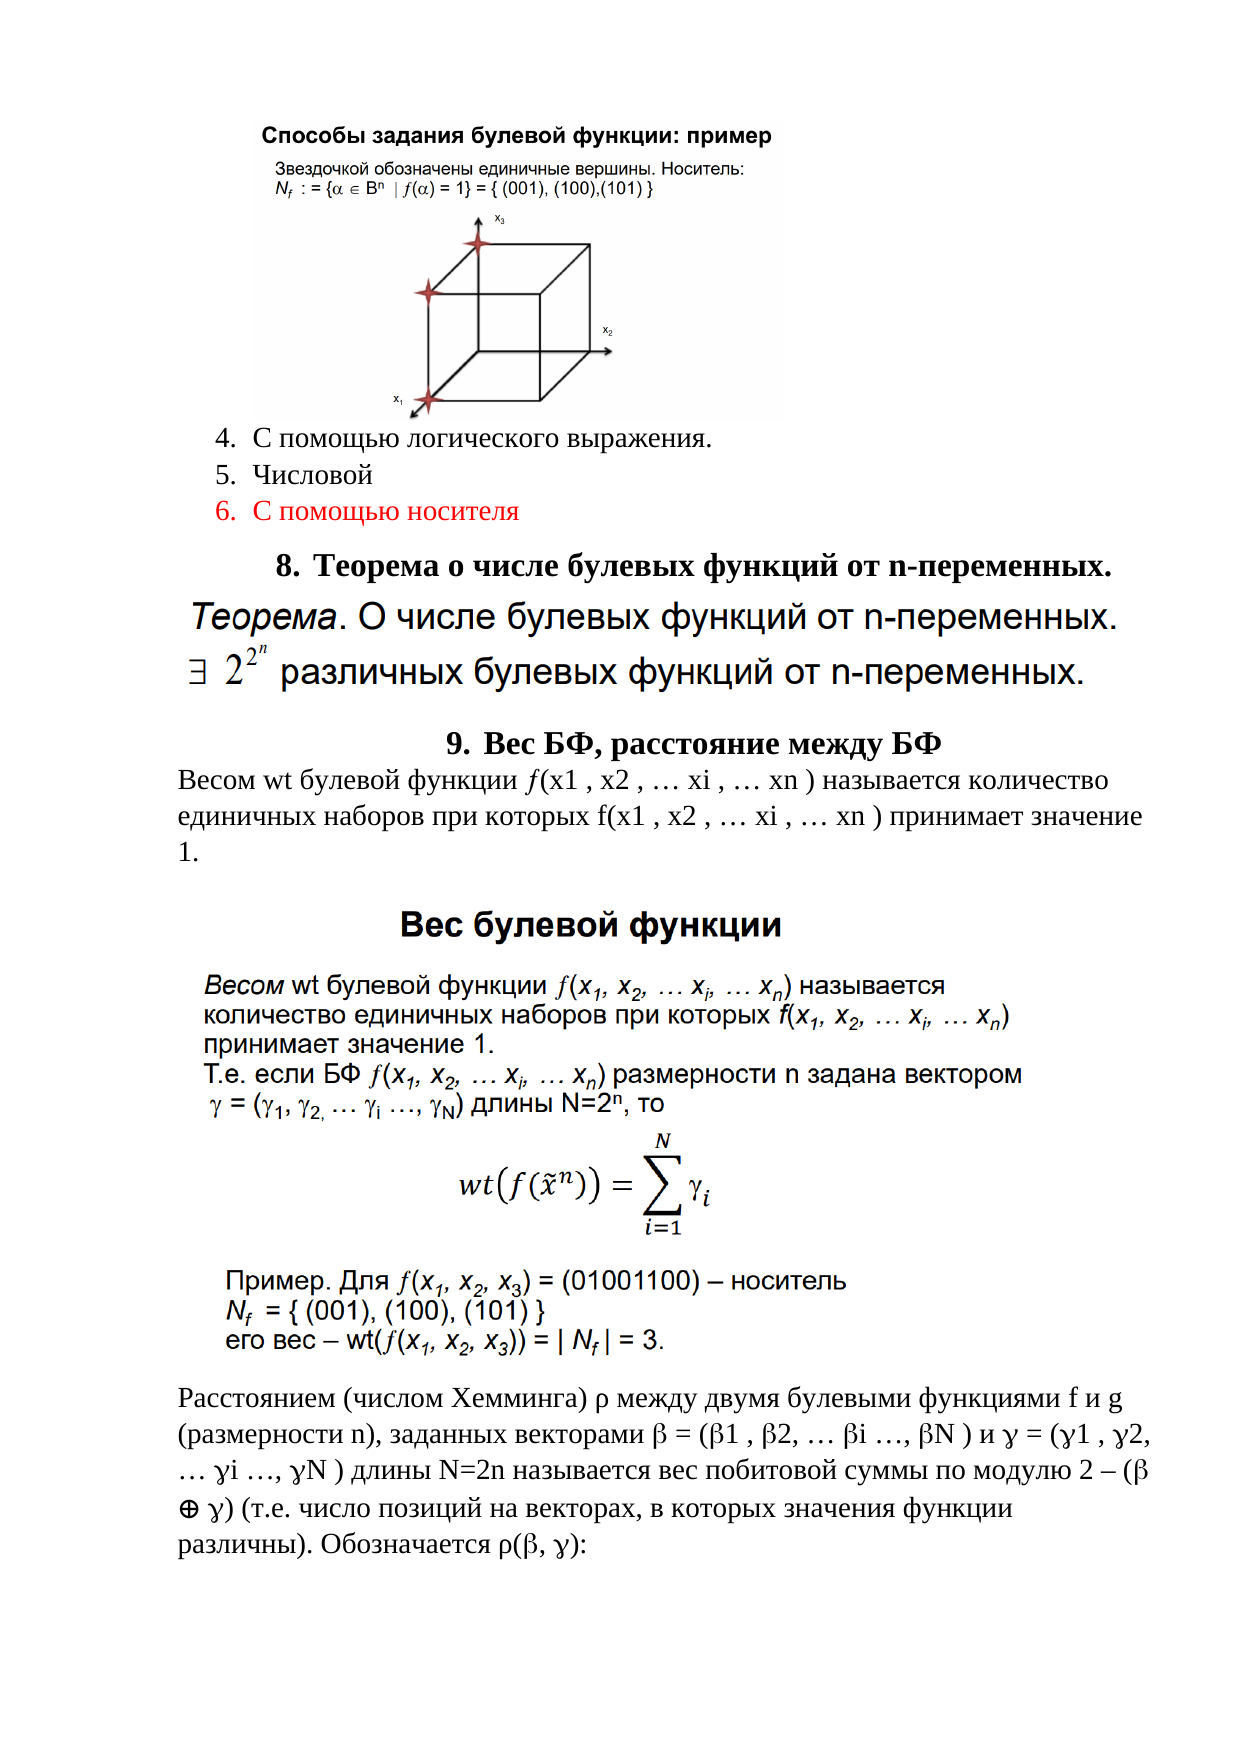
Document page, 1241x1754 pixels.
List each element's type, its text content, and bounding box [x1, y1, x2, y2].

text Вес БФ, расстояние между БФ [236, 724, 1152, 762]
list Числовой [215, 457, 1152, 490]
text Расстоянием (числом Хемминга) ρ между двумя булевыми функциями f и g (размерности n), заданных векторами = (1 , 2, … i …, N ) и = (1 , 2, … i …, N ) длины N=2n называется вес побитовой суммы по модулю 2 – ( ⊕ ) (т.е. число позиций на векторах, в которых значения функции различны). Обозначается ρ(, ): [177, 1380, 1152, 1560]
text Теорема о числе булевых функций от n-переменных. [236, 546, 1152, 584]
picture [252, 118, 785, 421]
picture [177, 584, 1152, 705]
text Весом wt булевой функции (x1 , x2 , … xi , … xn ) называется количество единичных наборов при которых f(x1 , x2 , … xi , … xn ) принимает значение 1. [177, 762, 1152, 868]
list С помощью логического выражения. [215, 421, 1152, 454]
picture [177, 887, 1047, 1361]
list С помощью носителя [215, 493, 1152, 526]
